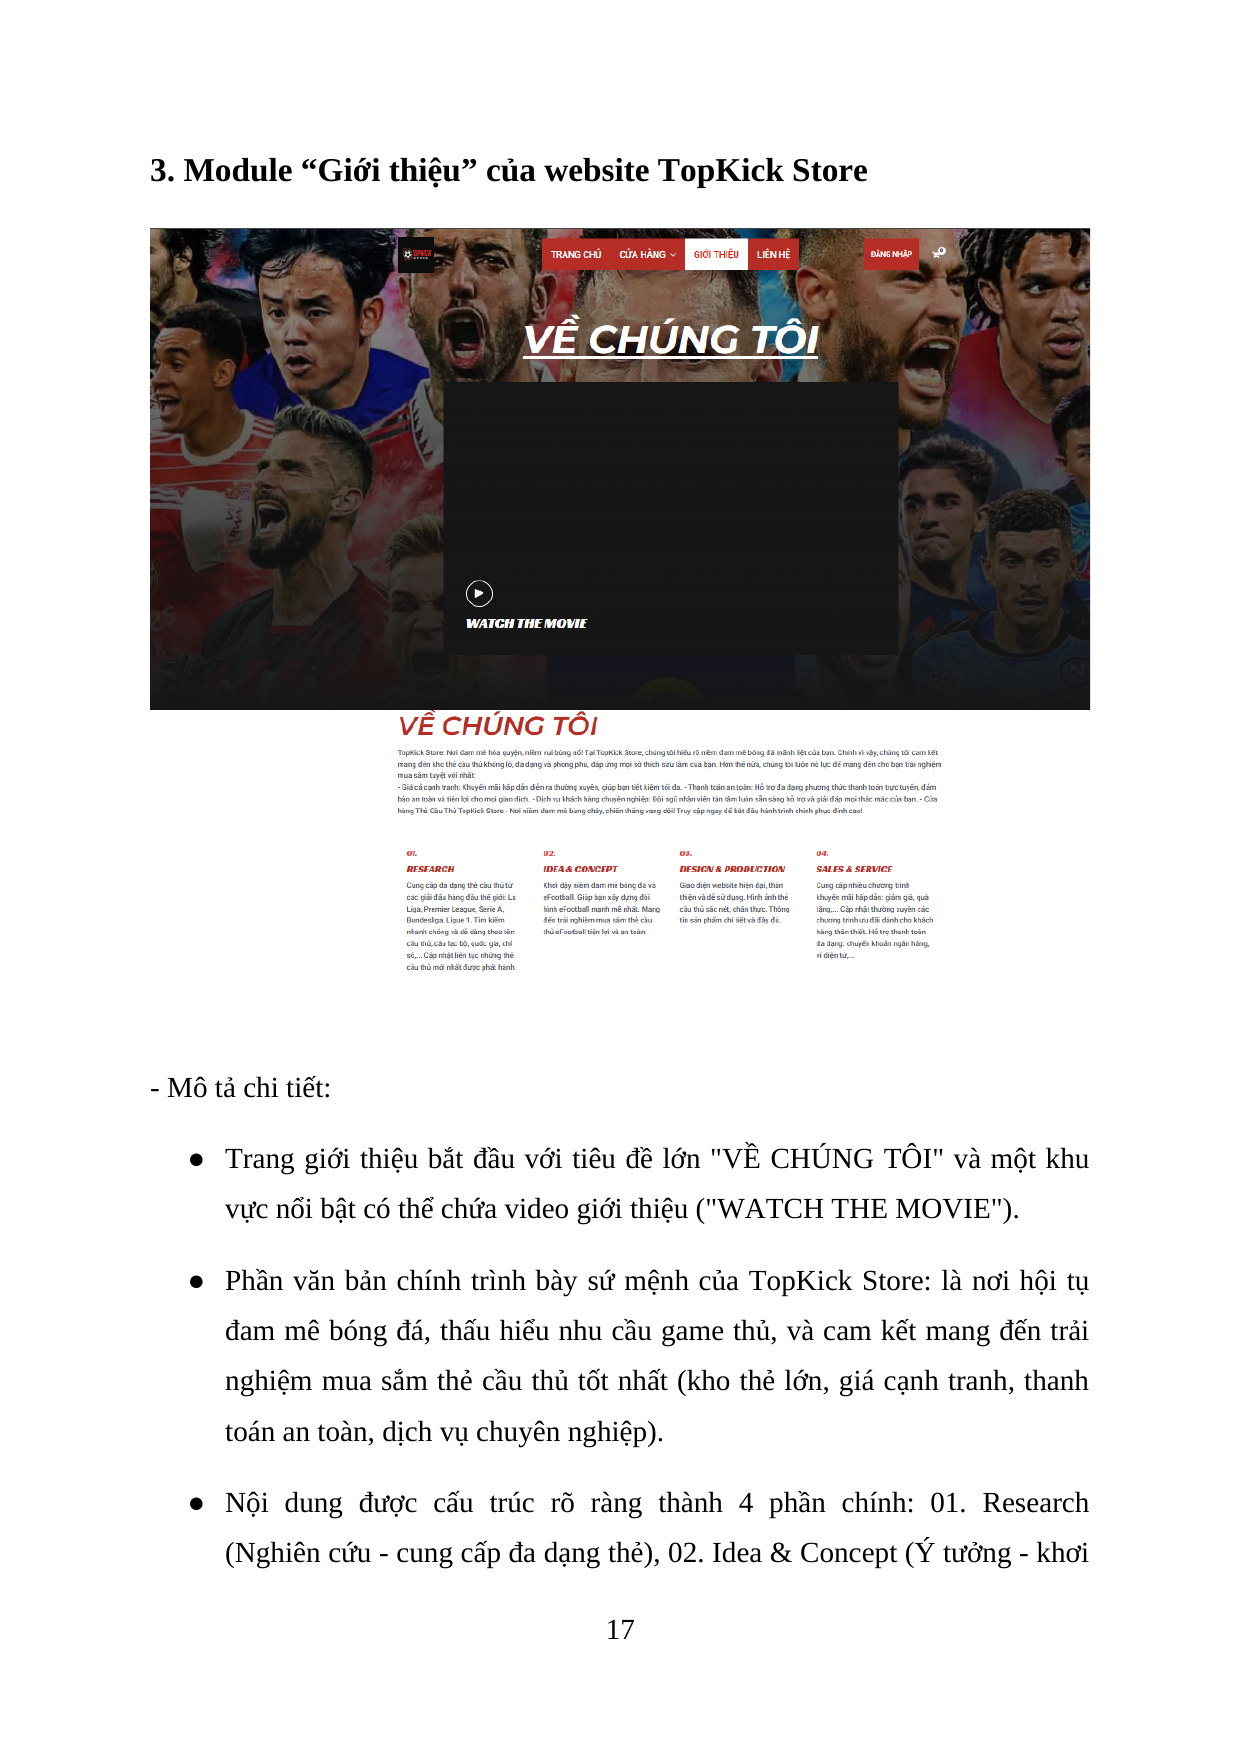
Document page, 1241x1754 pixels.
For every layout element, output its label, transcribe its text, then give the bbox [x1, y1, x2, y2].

subtitle 3. Module “Giới thiệu” của website TopKick Store [150, 150, 1090, 188]
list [187, 1485, 1090, 1569]
picture [150, 228, 1091, 1033]
text - Mô tả chi tiết: [150, 1070, 1090, 1104]
list Trang giới thiệu bắt đầu với tiêu đề lớn "VỀ CHÚNG TÔI" và một khu vực nổi bật có thể chứa video giới thiệu ("WATCH THE MOVIE"). [187, 1141, 1090, 1225]
list Phần văn bản chính trình bày sứ mệnh của TopKick Store: là nơi hội tụ đam mê bóng đá, thấu hiểu nhu cầu game thủ, và cam kết mang đến trải nghiệm mua sắm thẻ cầu thủ tốt nhất (kho thẻ lớn, giá cạnh tranh, thanh toán an toàn, dịch vụ chuyên nghiệp). [187, 1263, 1090, 1447]
